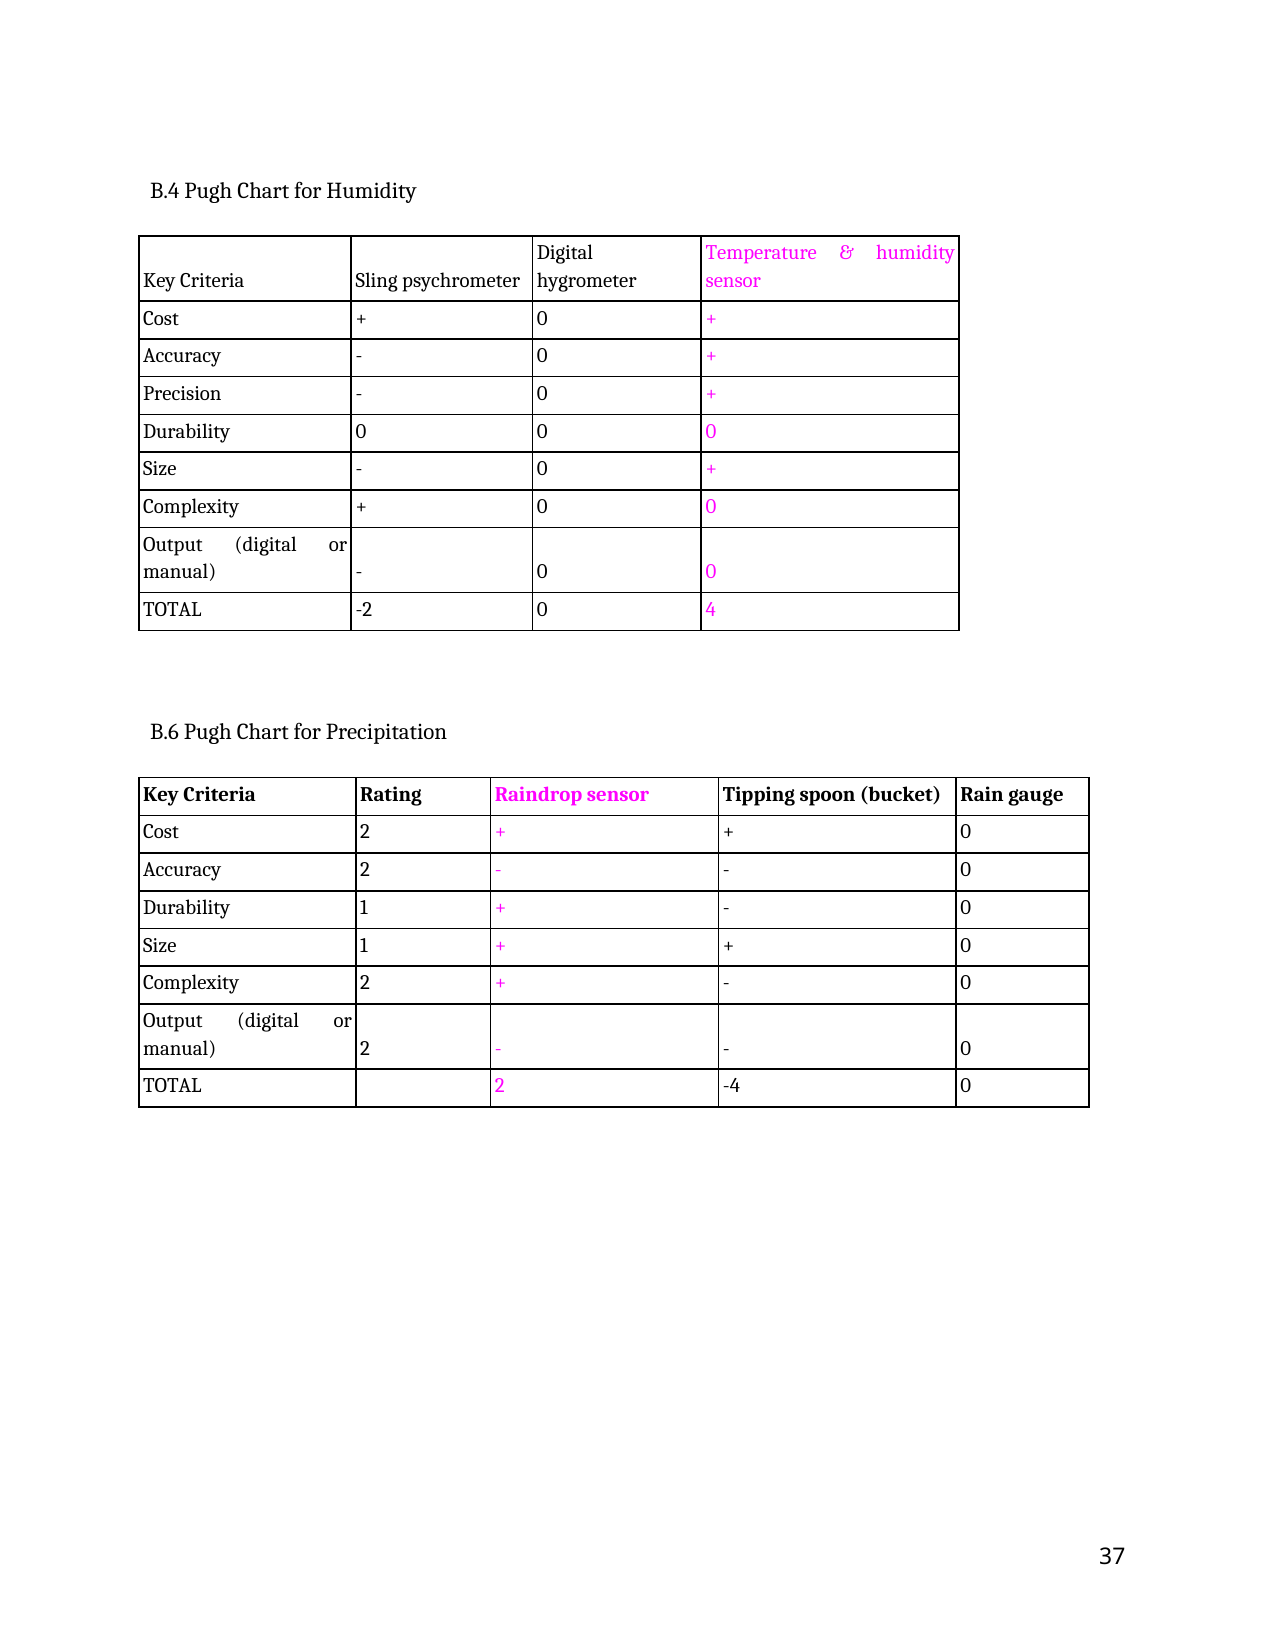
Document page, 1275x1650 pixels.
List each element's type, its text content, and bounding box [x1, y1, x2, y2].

table_cell + [352, 491, 532, 527]
table_cell [357, 1070, 490, 1106]
table_cell - [352, 528, 532, 592]
table_cell + [702, 377, 958, 413]
table_cell Precision [140, 377, 350, 413]
table_cell + [491, 892, 718, 928]
table_cell - [719, 967, 955, 1003]
table_cell Cost [140, 302, 350, 338]
table_cell 0 [702, 491, 958, 527]
table_cell 4 [702, 593, 958, 629]
table_cell - [491, 1005, 718, 1068]
table_cell Cost [140, 816, 355, 852]
table_header Digital hygrometer [533, 237, 700, 300]
table_cell 1 [357, 892, 490, 928]
table_cell 0 [533, 340, 700, 376]
table_cell 0 [533, 528, 700, 592]
table_cell 0 [957, 967, 1088, 1003]
table_cell 0 [533, 302, 700, 338]
table_cell - [719, 854, 955, 890]
table_cell 1 [357, 929, 490, 965]
table_cell 0 [533, 377, 700, 413]
text B.4 Pugh Chart for Humidity [150, 177, 1125, 204]
table_cell Output (digital or manual) [140, 528, 350, 592]
table_cell + [702, 453, 958, 489]
table_cell Output (digital or manual) [140, 1005, 355, 1068]
table_cell TOTAL [140, 1070, 355, 1106]
table_cell 0 [533, 415, 700, 451]
table_cell Size [140, 929, 355, 965]
table_cell 0 [957, 816, 1088, 852]
table_cell + [702, 340, 958, 376]
table_header Temperature & humidity sensor [702, 237, 958, 300]
table_header Key Criteria [140, 237, 350, 300]
table_cell 0 [957, 1005, 1088, 1068]
table_cell -4 [719, 1070, 955, 1106]
table_cell 0 [702, 415, 958, 451]
table_cell 0 [957, 854, 1088, 890]
table_cell 0 [957, 1070, 1088, 1106]
table_cell 0 [533, 491, 700, 527]
table_header Rating [357, 778, 490, 814]
table_cell - [719, 1005, 955, 1068]
table_cell - [719, 892, 955, 928]
table_cell 2 [357, 967, 490, 1003]
table_cell + [352, 302, 532, 338]
table_cell Accuracy [140, 340, 350, 376]
table_cell 0 [533, 593, 700, 629]
table_cell + [719, 929, 955, 965]
table_cell 2 [357, 1005, 490, 1068]
table_header Rain gauge [957, 778, 1088, 814]
table_cell Complexity [140, 491, 350, 527]
table_cell - [352, 340, 532, 376]
table_header Tipping spoon (bucket) [719, 778, 955, 814]
table_cell Accuracy [140, 854, 355, 890]
table_cell Size [140, 453, 350, 489]
table_cell 0 [533, 453, 700, 489]
table_cell - [491, 854, 718, 890]
table_cell 0 [352, 415, 532, 451]
table_cell Durability [140, 892, 355, 928]
table_cell TOTAL [140, 593, 350, 629]
table_cell 2 [357, 816, 490, 852]
table_cell 0 [702, 528, 958, 592]
table_cell -2 [352, 593, 532, 629]
table_cell - [352, 377, 532, 413]
table_cell 2 [357, 854, 490, 890]
table_cell Complexity [140, 967, 355, 1003]
table_cell Durability [140, 415, 350, 451]
table_header Sling psychrometer [352, 237, 532, 300]
table_cell + [719, 816, 955, 852]
table_cell + [702, 302, 958, 338]
table_cell 2 [491, 1070, 718, 1106]
table_header Key Criteria [140, 778, 355, 814]
table_header Raindrop sensor [491, 778, 718, 814]
table_cell + [491, 967, 718, 1003]
table_cell 0 [957, 929, 1088, 965]
table_cell + [491, 816, 718, 852]
table_cell + [491, 929, 718, 965]
table_cell 0 [957, 892, 1088, 928]
text B.6 Pugh Chart for Precipitation [150, 719, 1125, 745]
table_cell - [352, 453, 532, 489]
